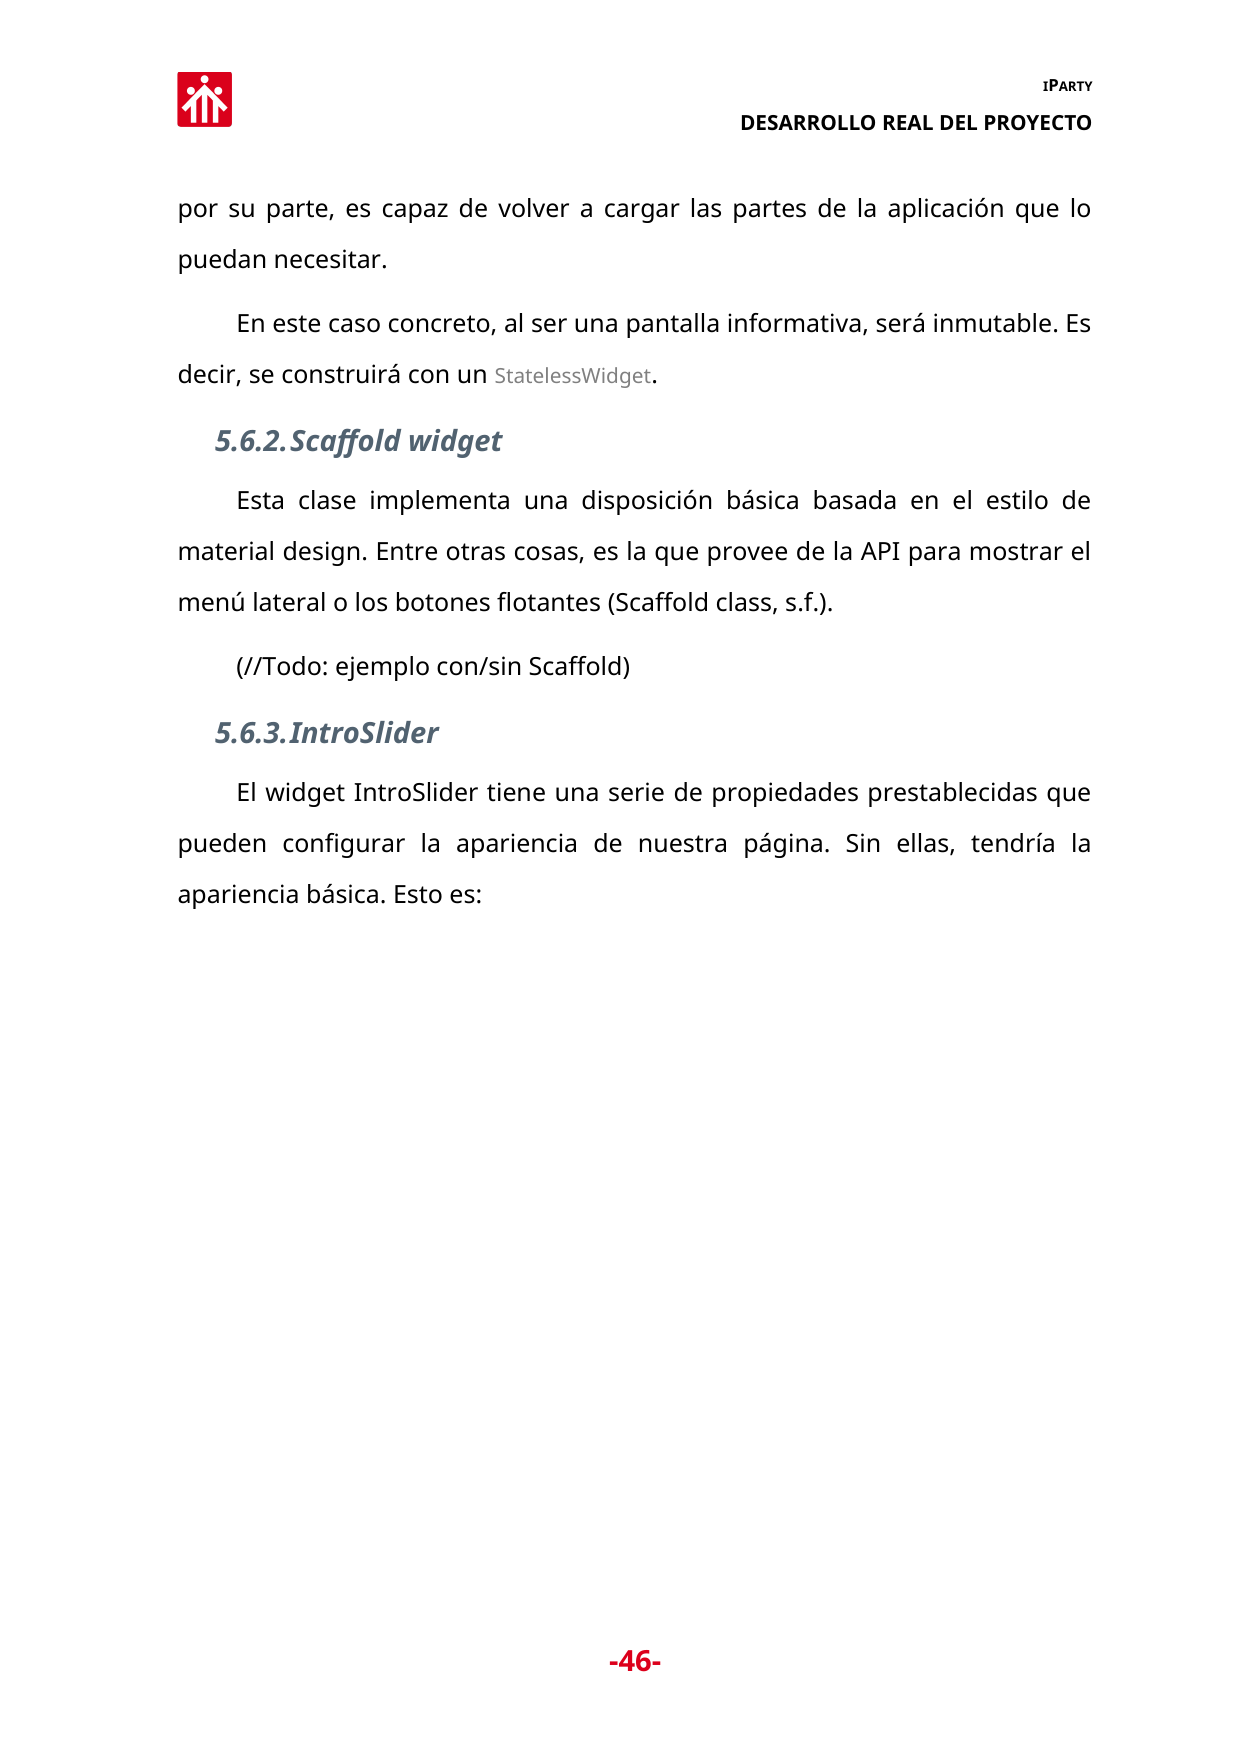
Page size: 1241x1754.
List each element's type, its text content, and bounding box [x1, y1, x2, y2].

text Esta clase implementa una disposición básica basada en el estilo de material design. Entre otras cosas, es la que provee de la API para mostrar el menú lateral o los botones flotantes . [177, 483, 1092, 619]
subtitle IntroSlider [215, 712, 1092, 752]
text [177, 191, 1092, 276]
picture [177, 72, 232, 127]
text (//Todo: ejemplo con/sin Scaffold) [177, 648, 1092, 682]
text El widget IntroSlider tiene una serie de propiedades prestablecidas que pueden configurar la apariencia de nuestra página. Sin ellas, tendría la apariencia básica. Esto es: [177, 774, 1092, 911]
text En este caso concreto, al ser una pantalla informativa, será inmutable. Es decir, se construirá con un StatelessWidget. [177, 306, 1092, 391]
subtitle Scaffold widget [215, 420, 1092, 460]
